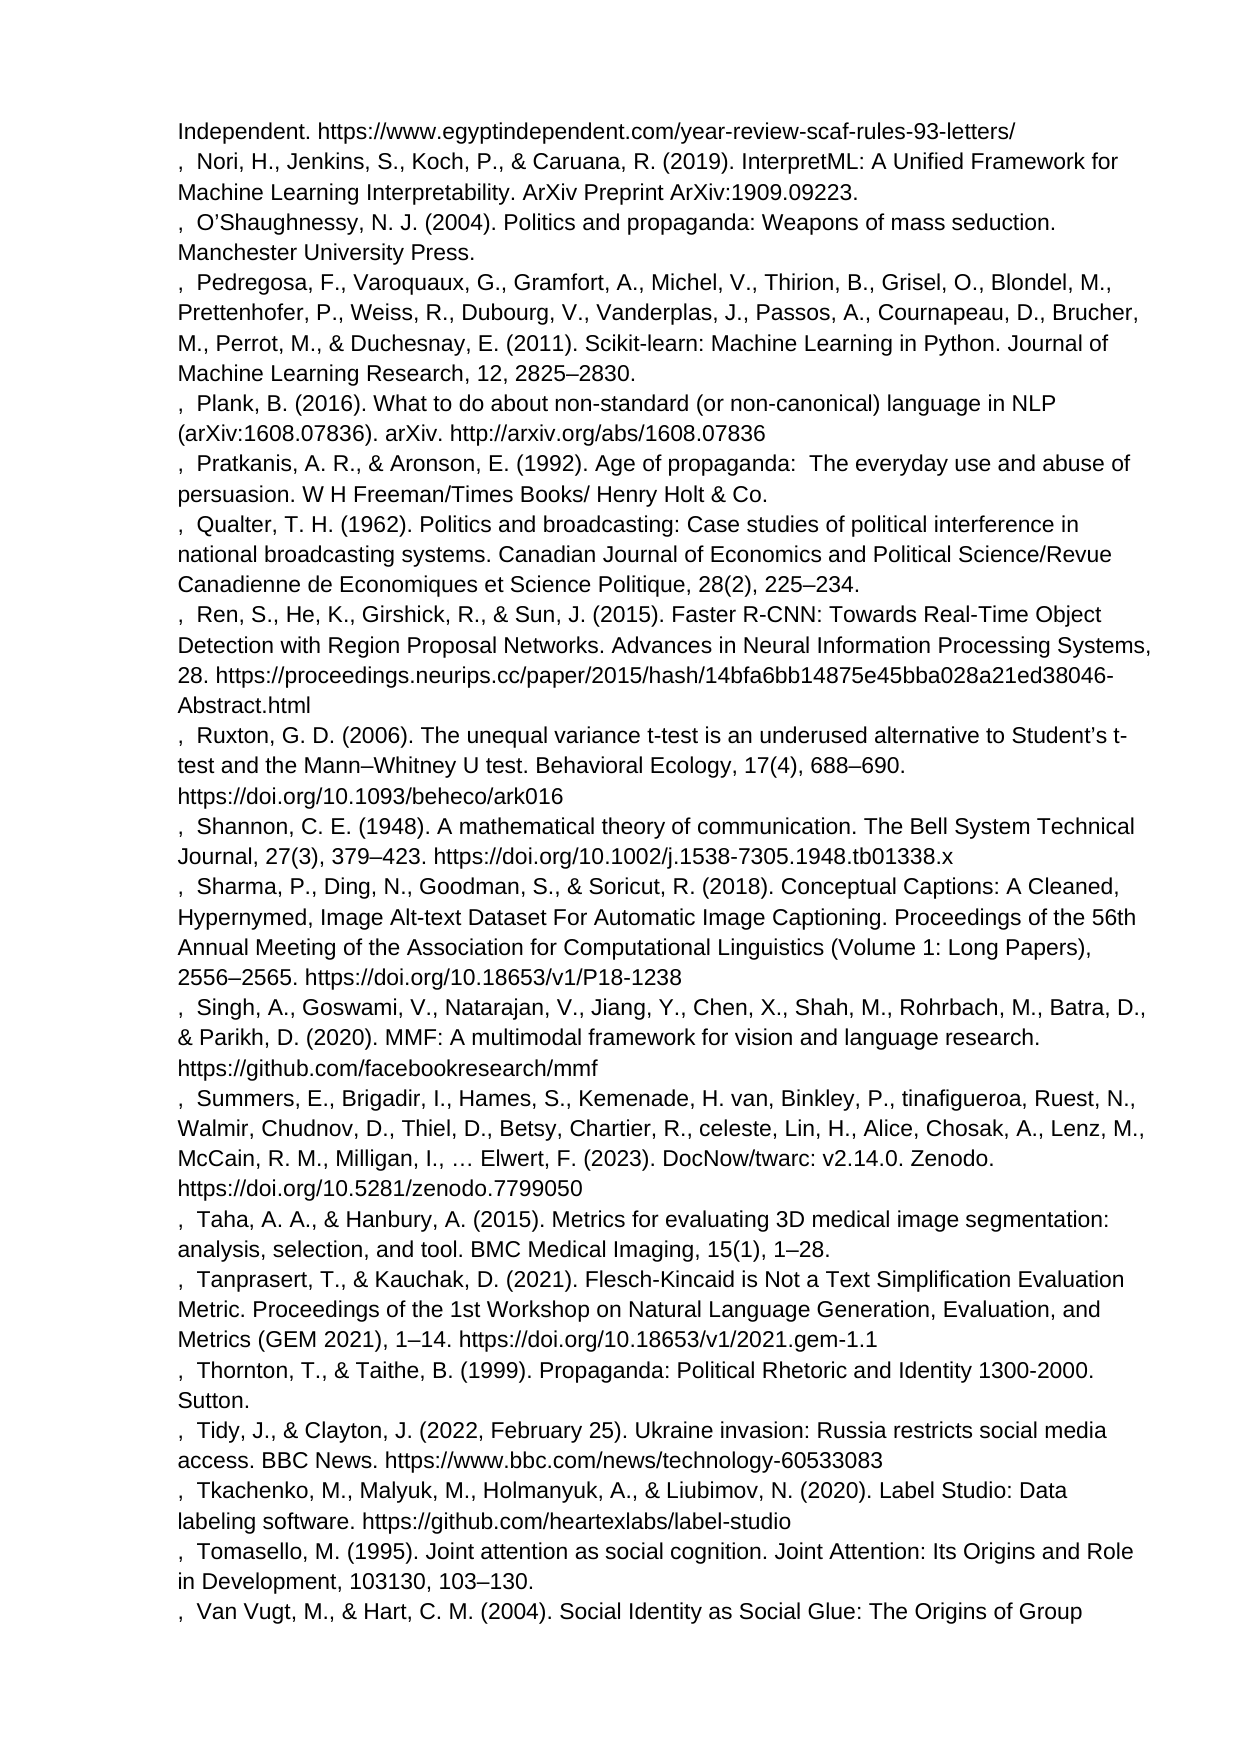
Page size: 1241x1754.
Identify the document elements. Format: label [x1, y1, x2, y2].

text [177, 118, 1152, 1625]
